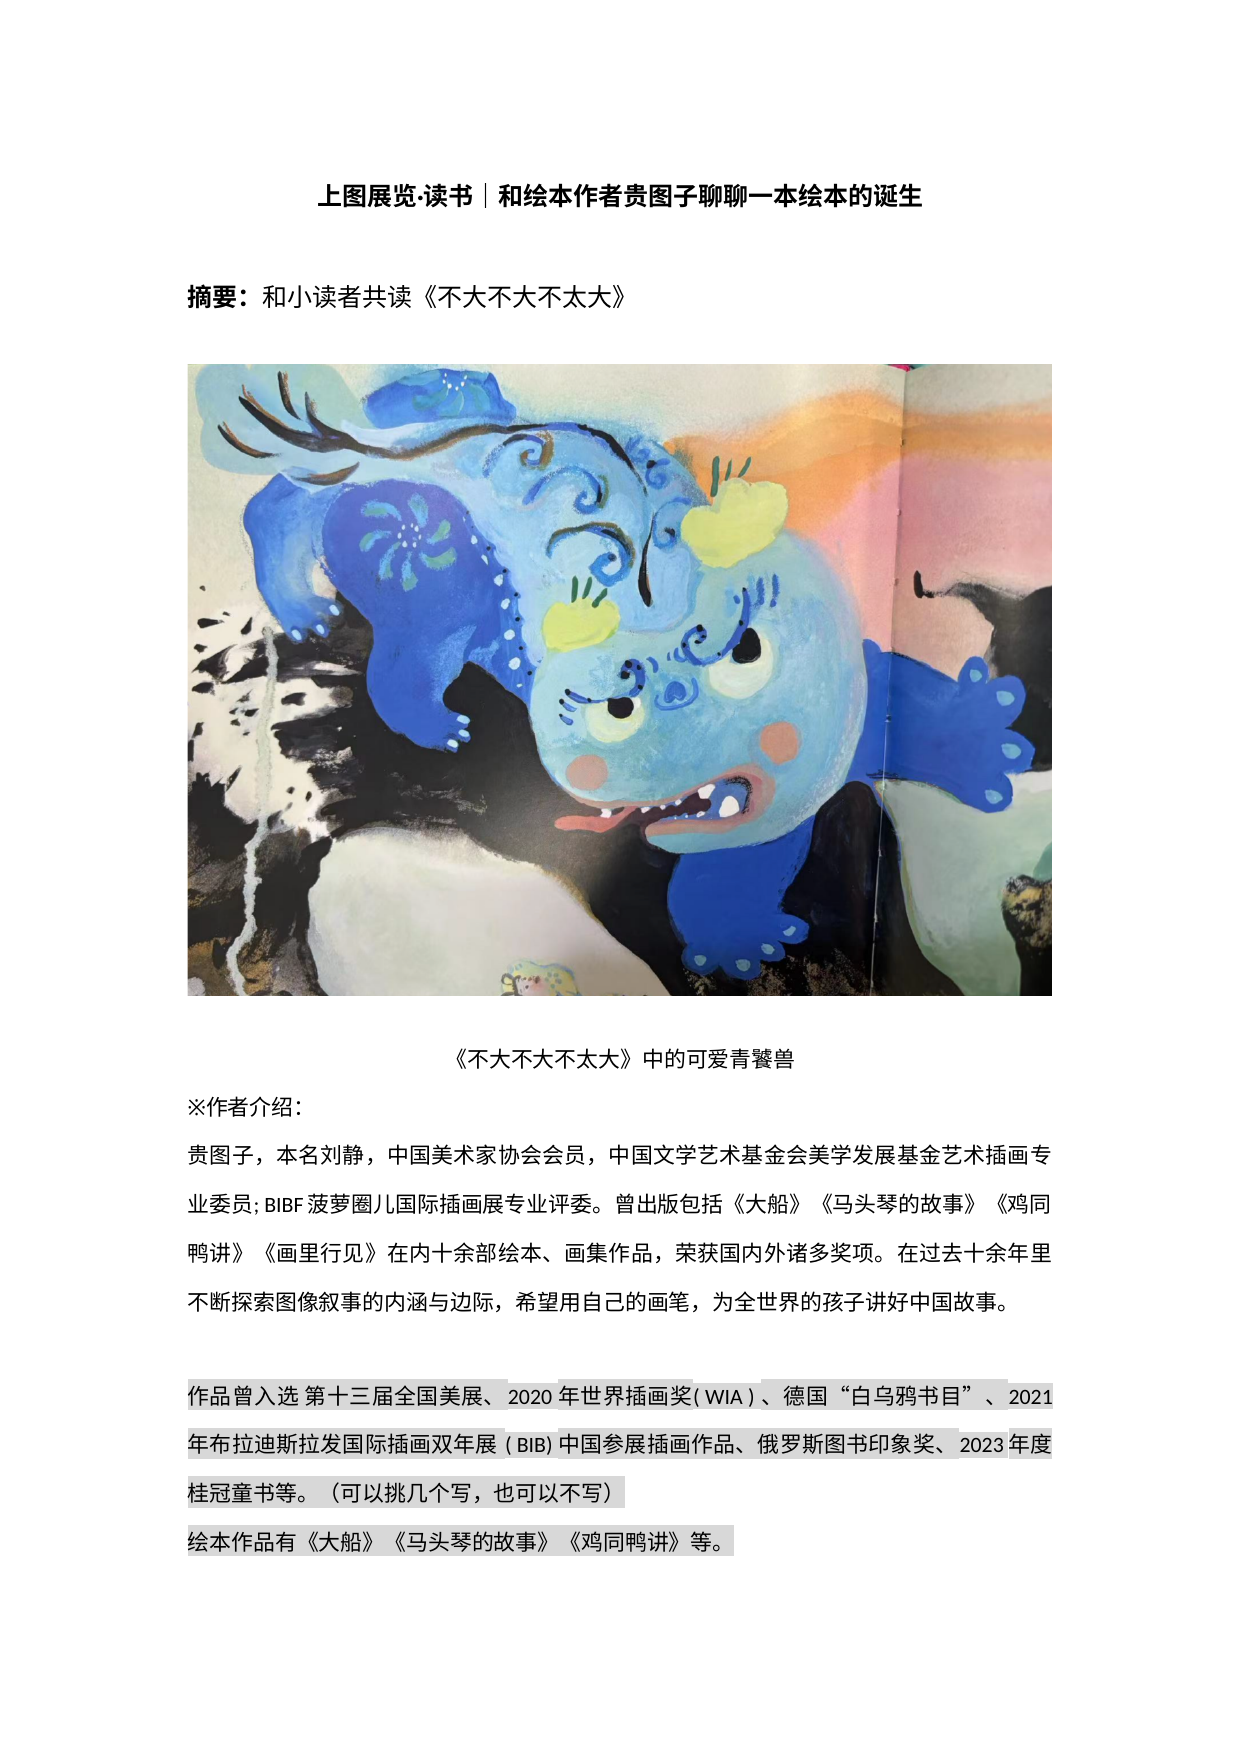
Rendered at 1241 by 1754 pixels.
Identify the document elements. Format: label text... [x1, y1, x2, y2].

text 绘本作品有《大船》《马头琴的故事》《鸡同鸭讲》等。 [187, 1524, 1053, 1557]
text 作品曾入选 第十三届全国美展、2020 年世界插画奖( WIA ) 、德国“白乌鸦书目”、2021 年布拉迪斯拉发国际插画双年展 ( BIB) 中国参展插画作品、俄罗斯图书印象奖、2023年度桂冠童书等。（可以挑几个写，也可以不写） [187, 1378, 1053, 1508]
text ※作者介绍： [187, 1089, 1053, 1122]
text 《不大不大不太大》中的可爱青饕兽 [187, 1041, 1053, 1074]
text 上图展览·读书｜和绘本作者贵图子聊聊一本绘本的诞生 [187, 162, 1053, 227]
text 摘要：和小读者共读《不大不大不太大》 [187, 263, 1053, 328]
text 贵图子，本名刘静，中国美术家协会会员，中国文学艺术基金会美学发展基金艺术插画专业委员; BIBF菠萝圈儿国际插画展专业评委。曾出版包括《大船》《马头琴的故事》《鸡同鸭讲》《画里行见》在内十余部绘本、画集作品，荣获国内外诸多奖项。在过去十余年里，不断探索图像叙事的内涵与边际，希望用自己的画笔，为全世界的孩子讲好中国故事。 [187, 1138, 1053, 1317]
picture [187, 364, 1052, 996]
